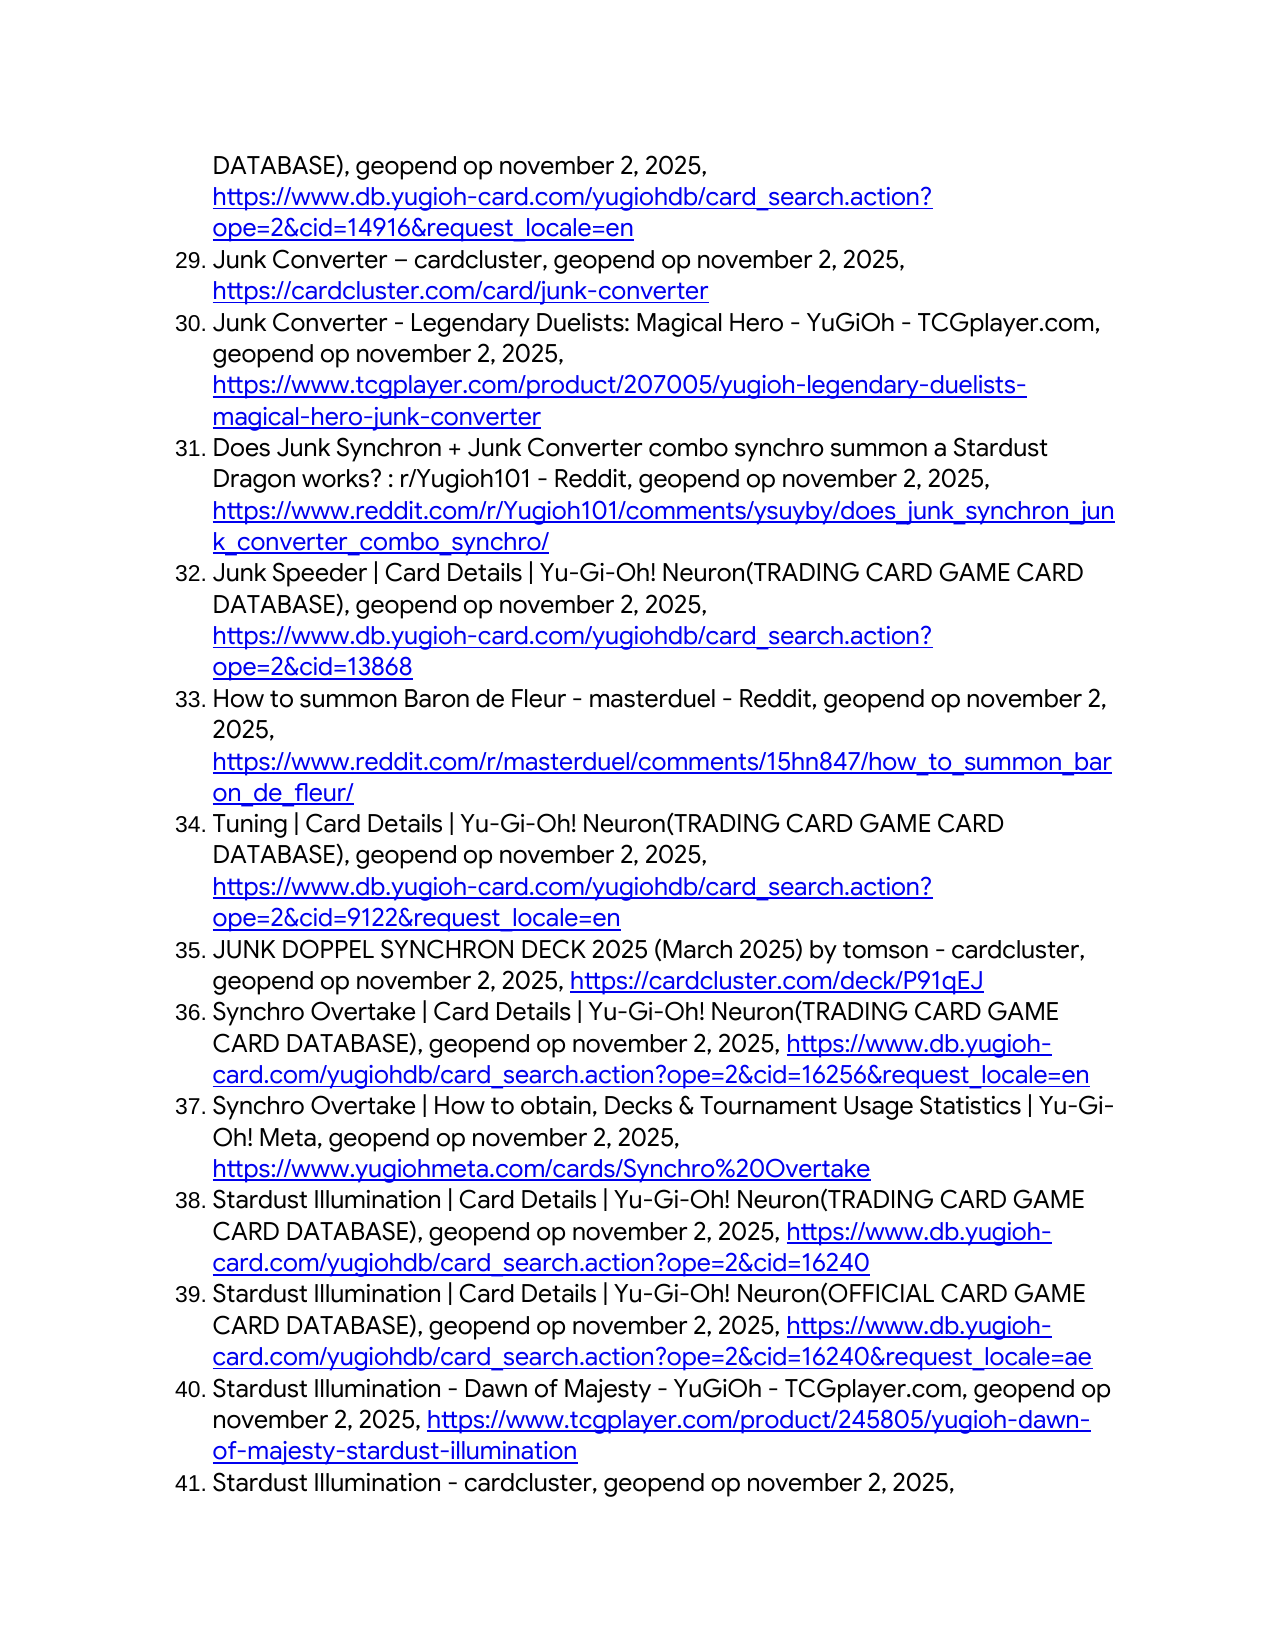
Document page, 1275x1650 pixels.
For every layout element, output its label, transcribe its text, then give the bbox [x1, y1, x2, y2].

list Junk Speeder | Card Details | Yu-Gi-Oh! Neuron(TRADING CARD GAME CARD DATABASE), geopend op november 2, 2025, https://www.db.yugioh-card.com/yugiohdb/card_search.action?ope=2&cid=13868 [175, 558, 1125, 683]
list How to summon Baron de Fleur - masterduel - Reddit, geopend op november 2, 2025, https://www.reddit.com/r/masterduel/comments/15hn847/how_to_summon_baron_de_fleur/ [175, 683, 1125, 808]
list Stardust Illumination - Dawn of Majesty - YuGiOh - TCGplayer.com, geopend op november 2, 2025, https://www.tcgplayer.com/product/245805/yugioh-dawn-of-majesty-stardust-illumination [175, 1373, 1125, 1467]
list Junk Converter – cardcluster, geopend op november 2, 2025, https://cardcluster.com/card/junk-converter [175, 244, 1125, 307]
list Synchro Overtake | Card Details | Yu-Gi-Oh! Neuron(TRADING CARD GAME CARD DATABASE), geopend op november 2, 2025, https://www.db.yugioh-card.com/yugiohdb/card_search.action?ope=2&cid=16256&request_locale=en [175, 997, 1125, 1091]
list Junk Converter - Legendary Duelists: Magical Hero - YuGiOh - TCGplayer.com, geopend op november 2, 2025, https://www.tcgplayer.com/product/207005/yugioh-legendary-duelists-magical-hero-junk-converter [175, 307, 1125, 432]
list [175, 150, 1125, 244]
list Stardust Illumination | Card Details | Yu-Gi-Oh! Neuron(TRADING CARD GAME CARD DATABASE), geopend op november 2, 2025, https://www.db.yugioh-card.com/yugiohdb/card_search.action?ope=2&cid=16240 [175, 1185, 1125, 1279]
list JUNK DOPPEL SYNCHRON DECK 2025 (March 2025) by tomson - cardcluster, geopend op november 2, 2025, https://cardcluster.com/deck/P91qEJ [175, 934, 1125, 997]
list Does Junk Synchron + Junk Converter combo synchro summon a Stardust Dragon works? : r/Yugioh101 - Reddit, geopend op november 2, 2025, https://www.reddit.com/r/Yugioh101/comments/ysuyby/does_junk_synchron_junk_converter_combo_synchro/ [175, 432, 1125, 558]
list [175, 1467, 1125, 1498]
list Tuning | Card Details | Yu-Gi-Oh! Neuron(TRADING CARD GAME CARD DATABASE), geopend op november 2, 2025, https://www.db.yugioh-card.com/yugiohdb/card_search.action?ope=2&cid=9122&request_locale=en [175, 808, 1125, 934]
list Stardust Illumination | Card Details | Yu-Gi-Oh! Neuron(OFFICIAL CARD GAME CARD DATABASE), geopend op november 2, 2025, https://www.db.yugioh-card.com/yugiohdb/card_search.action?ope=2&cid=16240&request_locale=ae [175, 1279, 1125, 1373]
list Synchro Overtake | How to obtain, Decks & Tournament Usage Statistics | Yu-Gi-Oh! Meta, geopend op november 2, 2025, https://www.yugiohmeta.com/cards/Synchro%20Overtake [175, 1091, 1125, 1185]
